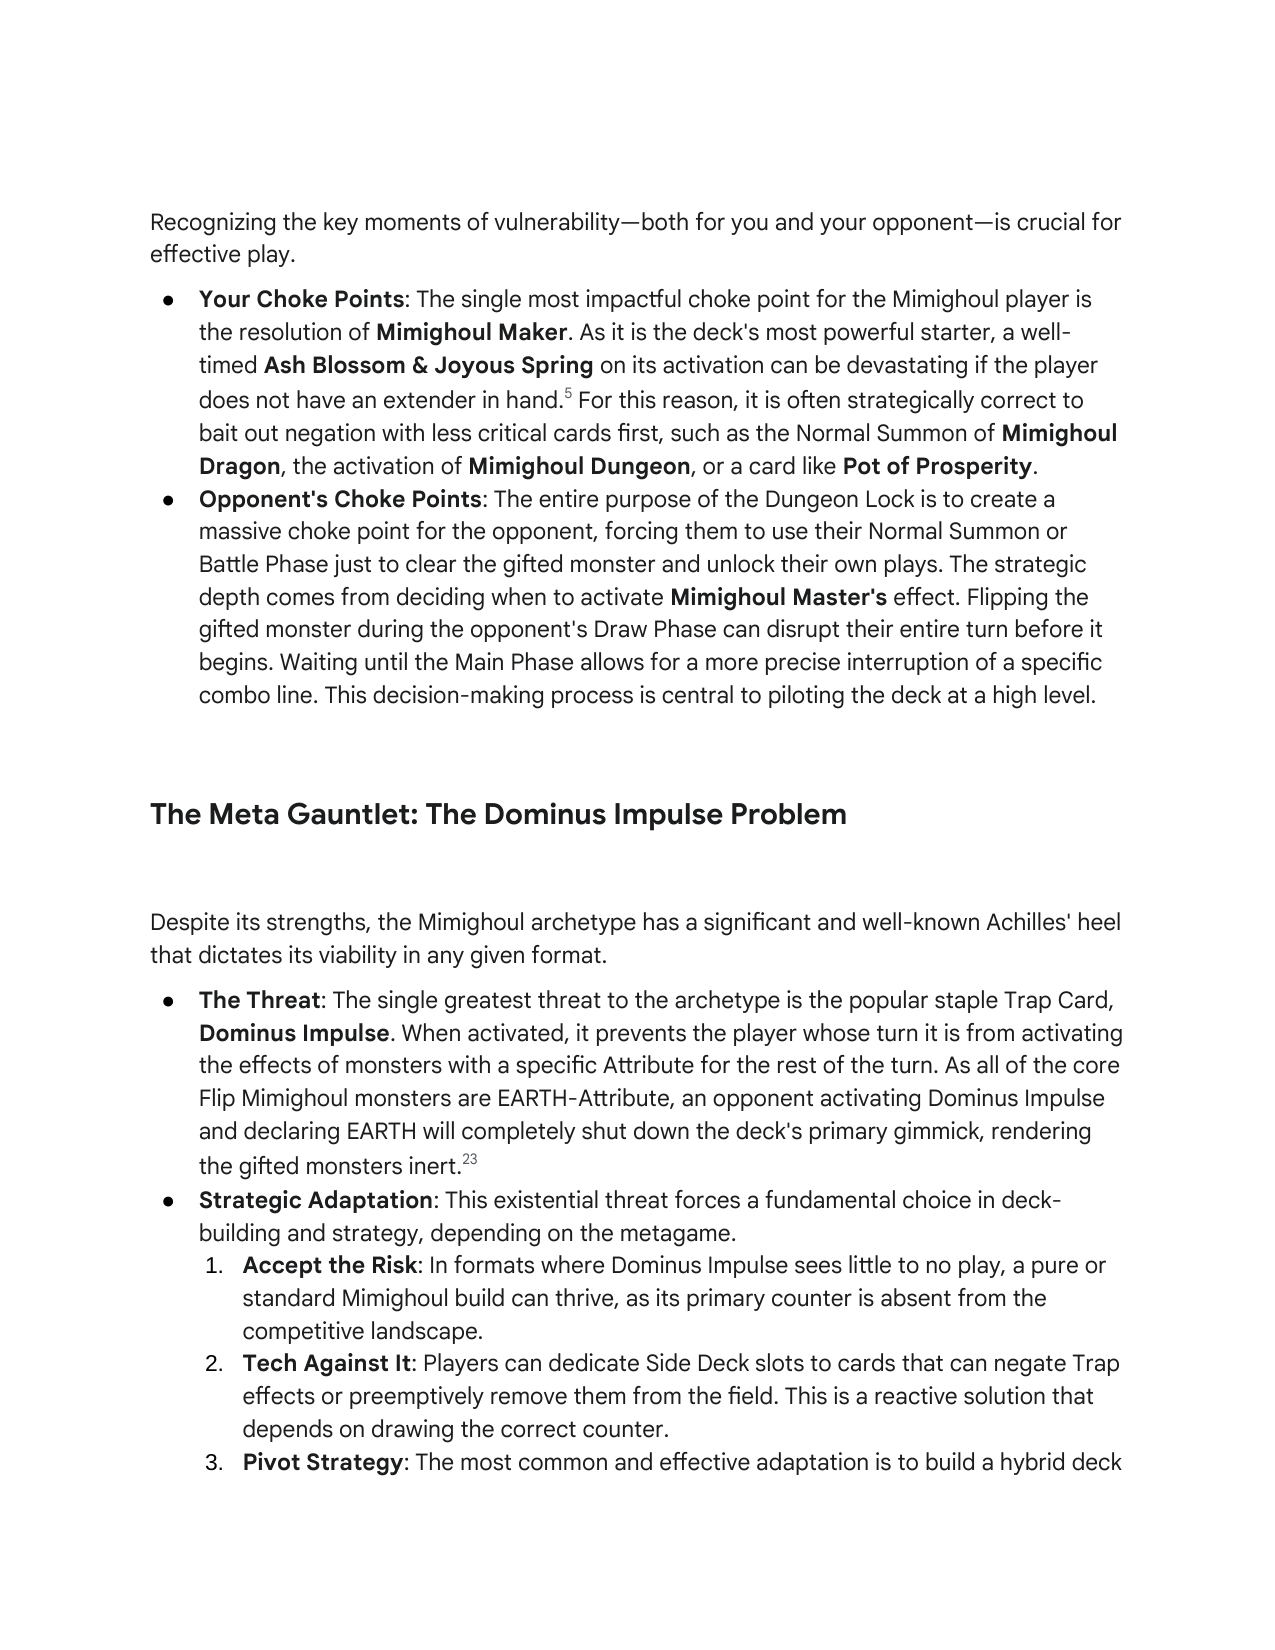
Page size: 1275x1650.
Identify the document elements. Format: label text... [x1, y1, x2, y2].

text Despite its strengths, the Mimighoul archetype has a significant and well-known Achilles' heel that dictates its viability in any given format. [150, 908, 1125, 970]
list The Threat: The single greatest threat to the archetype is the popular staple Trap Card, Dominus Impulse. When activated, it prevents the player whose turn it is from activating the effects of monsters with a specific Attribute for the rest of the turn. As all of the core Flip Mimighoul monsters are EARTH-Attribute, an opponent activating Dominus Impulse and declaring EARTH will completely shut down the deck's primary gimmick, rendering the gifted monsters inert.23 [161, 986, 1125, 1182]
list Accept the Risk: In formats where Dominus Impulse sees little to no play, a pure or standard Mimighoul build can thrive, as its primary counter is absent from the competitive landscape. [205, 1251, 1125, 1346]
list Opponent's Choke Points: The entire purpose of the Dungeon Lock is to create a massive choke point for the opponent, forcing them to use their Normal Summon or Battle Phase just to clear the gifted monster and unlock their own plays. The strategic depth comes from deciding when to activate Mimighoul Master's effect. Flipping the gifted monster during the opponent's Draw Phase can disrupt their entire turn before it begins. Waiting until the Main Phase allows for a more precise interruption of a specific combo line. This decision-making process is central to piloting the deck at a high level. [161, 485, 1125, 710]
subtitle The Meta Gauntlet: The Dominus Impulse Problem [150, 797, 1125, 833]
list Your Choke Points: The single most impactful choke point for the Mimighoul player is the resolution of Mimighoul Maker. As it is the deck's most powerful starter, a well-timed Ash Blossom & Joyous Spring on its activation can be devastating if the player does not have an extender in hand.5 For this reason, it is often strategically correct to bait out negation with less critical cards first, such as the Normal Summon of Mimighoul Dragon, the activation of Mimighoul Dungeon, or a card like Pot of Prosperity. [161, 286, 1125, 481]
text Recognizing the key moments of vulnerability—both for you and your opponent—is crucial for effective play. [150, 208, 1125, 269]
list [205, 1448, 1125, 1476]
list Tech Against It: Players can dedicate Side Deck slots to cards that can negate Trap effects or preemptively remove them from the field. This is a reactive solution that depends on drawing the correct counter. [205, 1349, 1125, 1444]
list Strategic Adaptation: This existential threat forces a fundamental choice in deck-building and strategy, depending on the metagame. [161, 1186, 1125, 1247]
